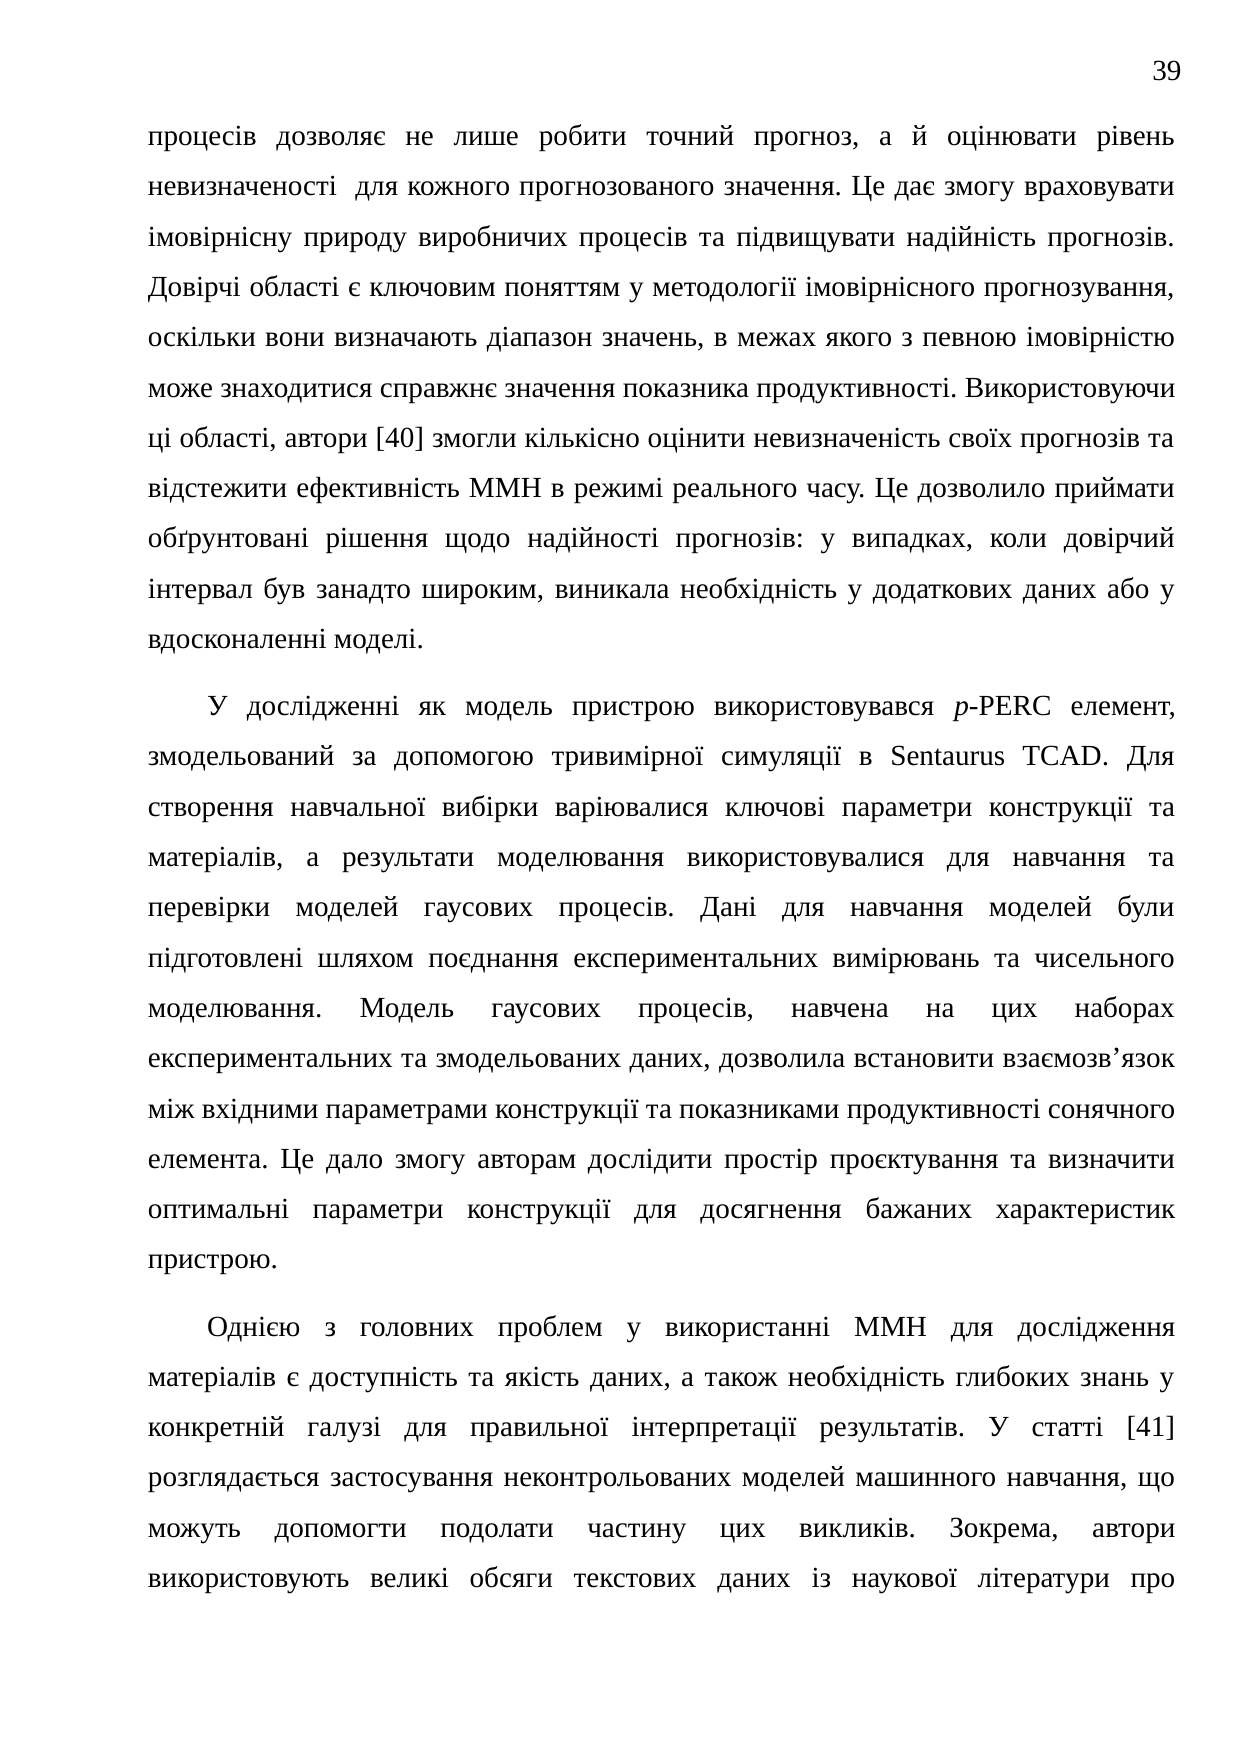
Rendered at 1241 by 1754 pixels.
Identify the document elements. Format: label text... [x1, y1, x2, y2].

text У дослідженні як модель пристрою використовувався p-PERC елемент, змодельований за допомогою тривимірної симуляції в Sentaurus TCAD. Для створення навчальної вибірки варіювалися ключові параметри конструкції та матеріалів, а результати моделювання використовувалися для навчання та перевірки моделей гаусових процесів. Дані для навчання моделей були підготовлені шляхом поєднання експериментальних вимірювань та чисельного моделювання. Модель гаусових процесів, навчена на цих наборах експериментальних та змодельованих даних, дозволила встановити взаємозв’язок між вхідними параметрами конструкції та показниками продуктивності сонячного елемента. Це дало змогу авторам дослідити простір проєктування та визначити оптимальні параметри конструкції для досягнення бажаних характеристик пристрою. [148, 688, 1176, 1275]
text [148, 118, 1176, 655]
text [148, 1309, 1176, 1594]
